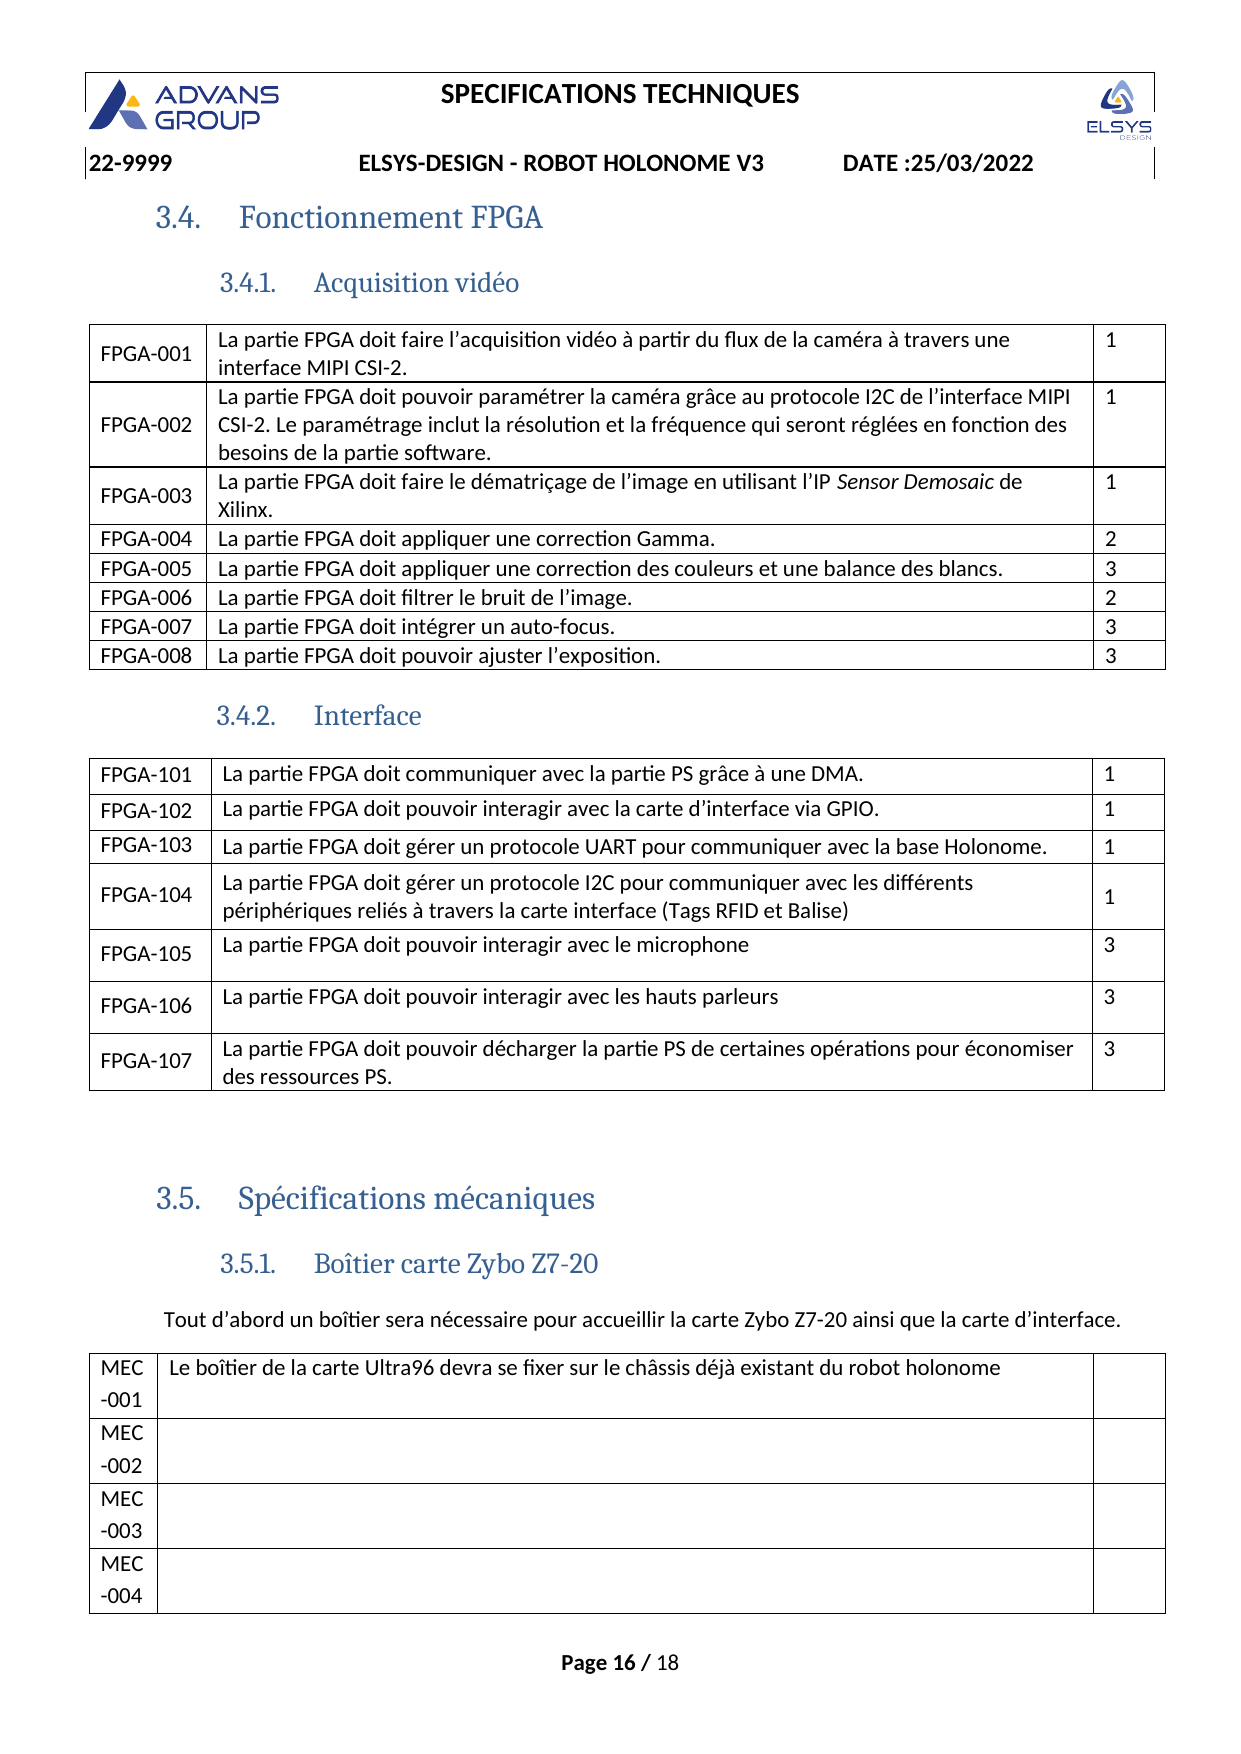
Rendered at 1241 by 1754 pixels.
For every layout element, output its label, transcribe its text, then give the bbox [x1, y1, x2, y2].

table_header FPGA-101 [90, 759, 211, 793]
table_cell FPGA-008 [90, 641, 206, 669]
table_header Le boîtier de la carte Ultra96 devra se fixer sur le châssis déjà existant du robot holonome [158, 1354, 1093, 1417]
table_cell [1094, 1549, 1165, 1613]
table_cell 3 [1093, 1034, 1164, 1090]
table_header 1 [1094, 325, 1165, 381]
table_cell FPGA-002 [90, 383, 206, 466]
table_cell 1 [1094, 383, 1165, 466]
table_cell 1 [1094, 468, 1165, 523]
table_cell La partie FPGA doit faire le dématriçage de l’image en utilisant l’IP Sensor Demosaic de Xilinx. [207, 468, 1093, 523]
table_cell La partie FPGA doit appliquer une correction Gamma. [207, 525, 1093, 553]
table_cell FPGA-106 [90, 982, 211, 1033]
table_cell FPGA-104 [90, 864, 211, 929]
table_cell FPGA-004 [90, 525, 206, 553]
table_cell FPGA-006 [90, 583, 206, 611]
table_cell FPGA-105 [90, 930, 211, 981]
table_header MEC-001 [90, 1354, 157, 1417]
table_cell 1 [1093, 864, 1164, 929]
table_cell La partie FPGA doit gérer un protocole I2C pour communiquer avec les différents périphériques reliés à travers la carte interface (Tags RFID et Balise) [212, 864, 1092, 929]
table_cell La partie FPGA doit pouvoir paramétrer la caméra grâce au protocole I2C de l’interface MIPI CSI-2. Le paramétrage inclut la résolution et la fréquence qui seront réglées en fonction des besoins de la partie software. [207, 383, 1093, 466]
table_cell [158, 1419, 1093, 1483]
table_cell FPGA-107 [90, 1034, 211, 1090]
subtitle Acquisition vidéo [276, 266, 1152, 299]
table_cell MEC-002 [90, 1419, 157, 1483]
table_cell MEC-004 [90, 1549, 157, 1613]
table_cell 1 [1093, 831, 1164, 862]
table_cell [158, 1549, 1093, 1613]
text Tout d’abord un boîtier sera nécessaire pour accueillir la carte Zybo Z7-20 ainsi que la carte d’interface. [88, 1306, 1152, 1333]
table_header 1 [1093, 759, 1164, 793]
table_cell 2 [1094, 525, 1165, 553]
table_cell [1094, 1484, 1165, 1548]
table_cell FPGA-007 [90, 612, 206, 640]
table_header La partie FPGA doit communiquer avec la partie PS grâce à une DMA. [212, 759, 1092, 793]
table_cell FPGA-103 [90, 831, 211, 862]
table_cell FPGA-102 [90, 795, 211, 829]
table_cell 3 [1094, 554, 1165, 582]
subtitle Interface [276, 699, 1152, 733]
table_cell 2 [1094, 583, 1165, 611]
picture [88, 79, 279, 130]
table_cell La partie FPGA doit gérer un protocole UART pour communiquer avec la base Holonome. [212, 831, 1092, 862]
picture [1087, 80, 1152, 140]
table_cell La partie FPGA doit pouvoir interagir avec les hauts parleurs [212, 982, 1092, 1033]
table_cell La partie FPGA doit pouvoir interagir avec la carte d’interface via GPIO. [212, 795, 1092, 829]
table_cell 3 [1093, 982, 1164, 1033]
table_cell [1094, 1419, 1165, 1483]
table_cell La partie FPGA doit appliquer une correction des couleurs et une balance des blancs. [207, 554, 1093, 582]
table_cell FPGA-003 [90, 468, 206, 523]
table_cell La partie FPGA doit pouvoir ajuster l’exposition. [207, 641, 1093, 669]
table_cell 3 [1093, 930, 1164, 981]
table_cell MEC-003 [90, 1484, 157, 1548]
table_header [1094, 1354, 1165, 1417]
table_cell La partie FPGA doit pouvoir décharger la partie PS de certaines opérations pour économiser des ressources PS. [212, 1034, 1092, 1090]
table_cell 3 [1094, 641, 1165, 669]
list Spécifications mécaniques [201, 1179, 1152, 1218]
table_cell 1 [1093, 795, 1164, 829]
list Fonctionnement FPGA [201, 198, 1152, 237]
table_cell La partie FPGA doit intégrer un auto-focus. [207, 612, 1093, 640]
table_header La partie FPGA doit faire l’acquisition vidéo à partir du flux de la caméra à travers une interface MIPI CSI-2. [207, 325, 1093, 381]
table_cell 3 [1094, 612, 1165, 640]
table_cell La partie FPGA doit pouvoir interagir avec le microphone [212, 930, 1092, 981]
table_cell FPGA-005 [90, 554, 206, 582]
table_header FPGA-001 [90, 325, 206, 381]
subtitle Boîtier carte Zybo Z7-20 [276, 1247, 1152, 1281]
table_cell [158, 1484, 1093, 1548]
table_cell La partie FPGA doit filtrer le bruit de l’image. [207, 583, 1093, 611]
